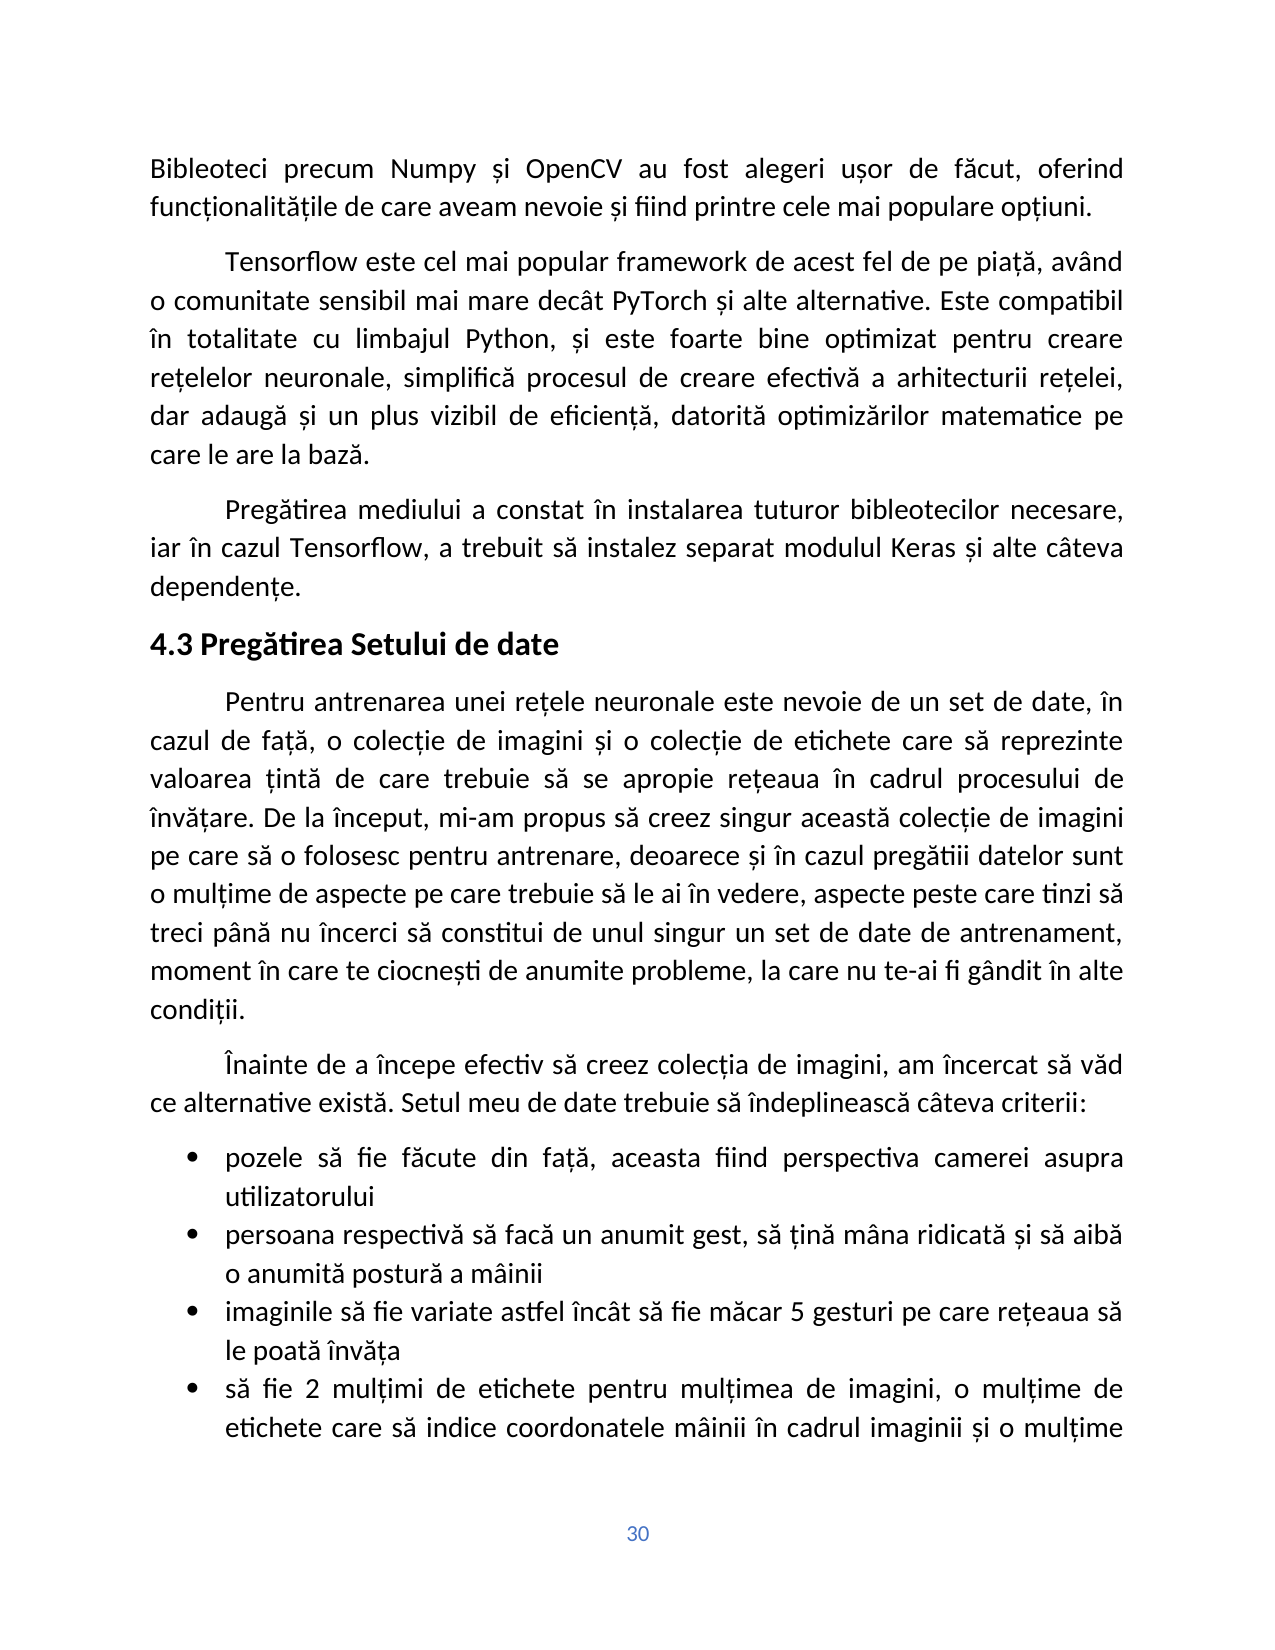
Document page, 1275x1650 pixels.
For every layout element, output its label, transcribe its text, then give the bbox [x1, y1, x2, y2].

list imaginile să fie variate astfel încât să fie măcar 5 gesturi pe care rețeaua să le poată învăța [187, 1293, 1125, 1367]
list pozele să fie făcute din față, aceasta fiind perspectiva camerei asupra utilizatorului [187, 1139, 1125, 1214]
text Pregătirea mediului a constat în instalarea tuturor bibleotecilor necesare, iar în cazul Tensorflow, a trebuit să instalez separat modulul Keras și alte câteva dependențe. [150, 491, 1125, 603]
text 4.3 Pregătirea Setului de date [150, 623, 1125, 663]
text Tensorflow este cel mai popular framework de acest fel de pe piață, având o comunitate sensibil mai mare decât PyTorch și alte alternative. Este compatibil în totalitate cu limbajul Python, și este foarte bine optimizat pentru creare rețelelor neuronale, simplifică procesul de creare efectivă a arhitecturii rețelei, dar adaugă și un plus vizibil de eficiență, datorită optimizărilor matematice pe care le are la bază. [150, 243, 1125, 471]
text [150, 150, 1125, 224]
text Pentru antrenarea unei rețele neuronale este nevoie de un set de date, în cazul de față, o colecție de imagini și o colecție de etichete care să reprezinte valoarea țintă de care trebuie să se apropie rețeaua în cadrul procesului de învățare. De la început, mi-am propus să creez singur această colecție de imagini pe care să o folosesc pentru antrenare, deoarece și în cazul pregătiii datelor sunt o mulțime de aspecte pe care trebuie să le ai în vedere, aspecte peste care tinzi să treci până nu încerci să constitui de unul singur un set de date de antrenament, moment în care te ciocnești de anumite probleme, la care nu te-ai fi gândit în alte condiții. [150, 683, 1125, 1027]
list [187, 1370, 1125, 1444]
list persoana respectivă să facă un anumit gest, să țină mâna ridicată și să aibă o anumită postură a mâinii [187, 1216, 1125, 1291]
text Înainte de a începe efectiv să creez colecția de imagini, am încercat să văd ce alternative există. Setul meu de date trebuie să îndeplinească câteva criterii: [150, 1046, 1125, 1120]
